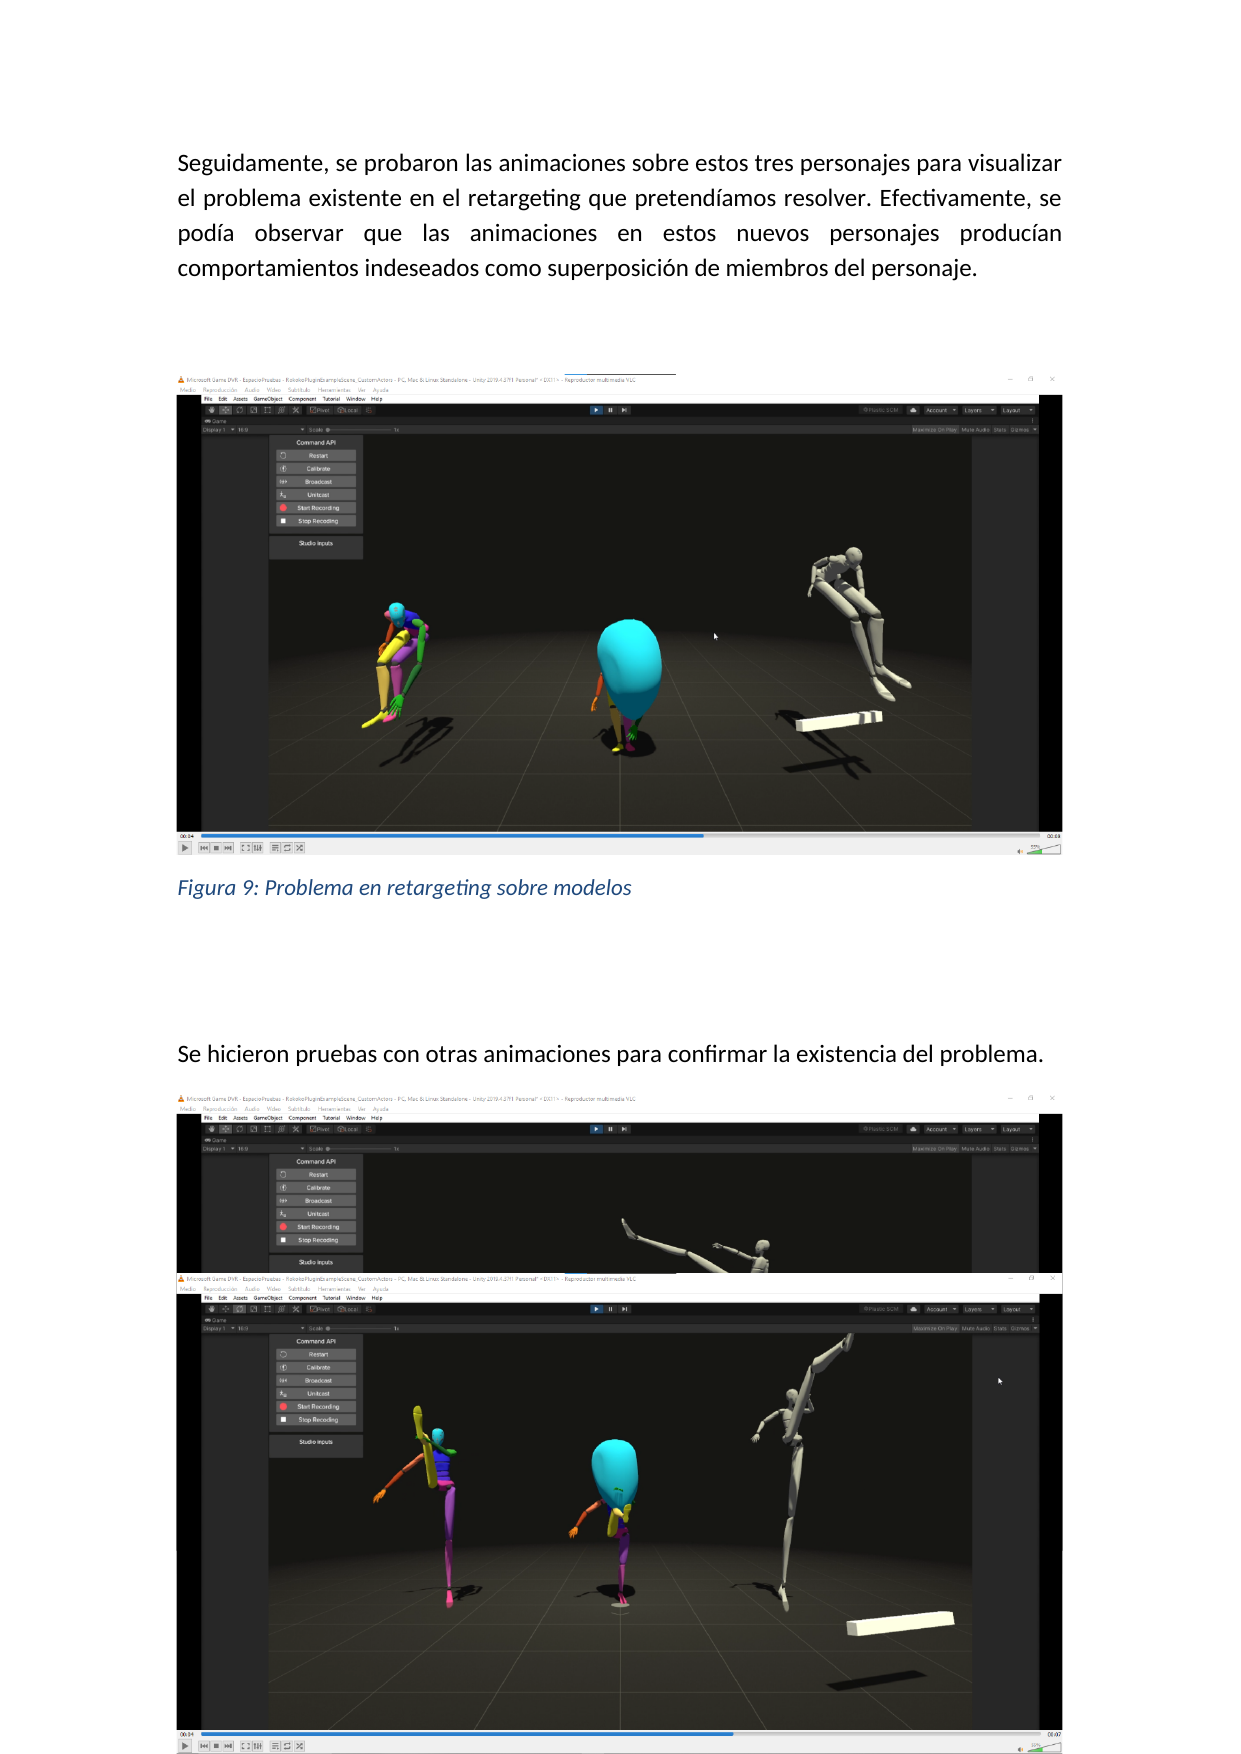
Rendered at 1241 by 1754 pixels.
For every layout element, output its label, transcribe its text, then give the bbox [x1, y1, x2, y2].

text Seguidamente, se probaron las animaciones sobre estos tres personajes para visualizar el problema existente en el retargeting que pretendíamos resolver. Efectivamente, se podía observar que las animaciones en estos nuevos personajes producían comportamientos indeseados como superposición de miembros del personaje. [177, 148, 1063, 283]
picture [176, 1094, 1063, 1754]
picture [176, 374, 1063, 855]
text Se hicieron pruebas con otras animaciones para confirmar la existencia del problema. [177, 1038, 1063, 1068]
